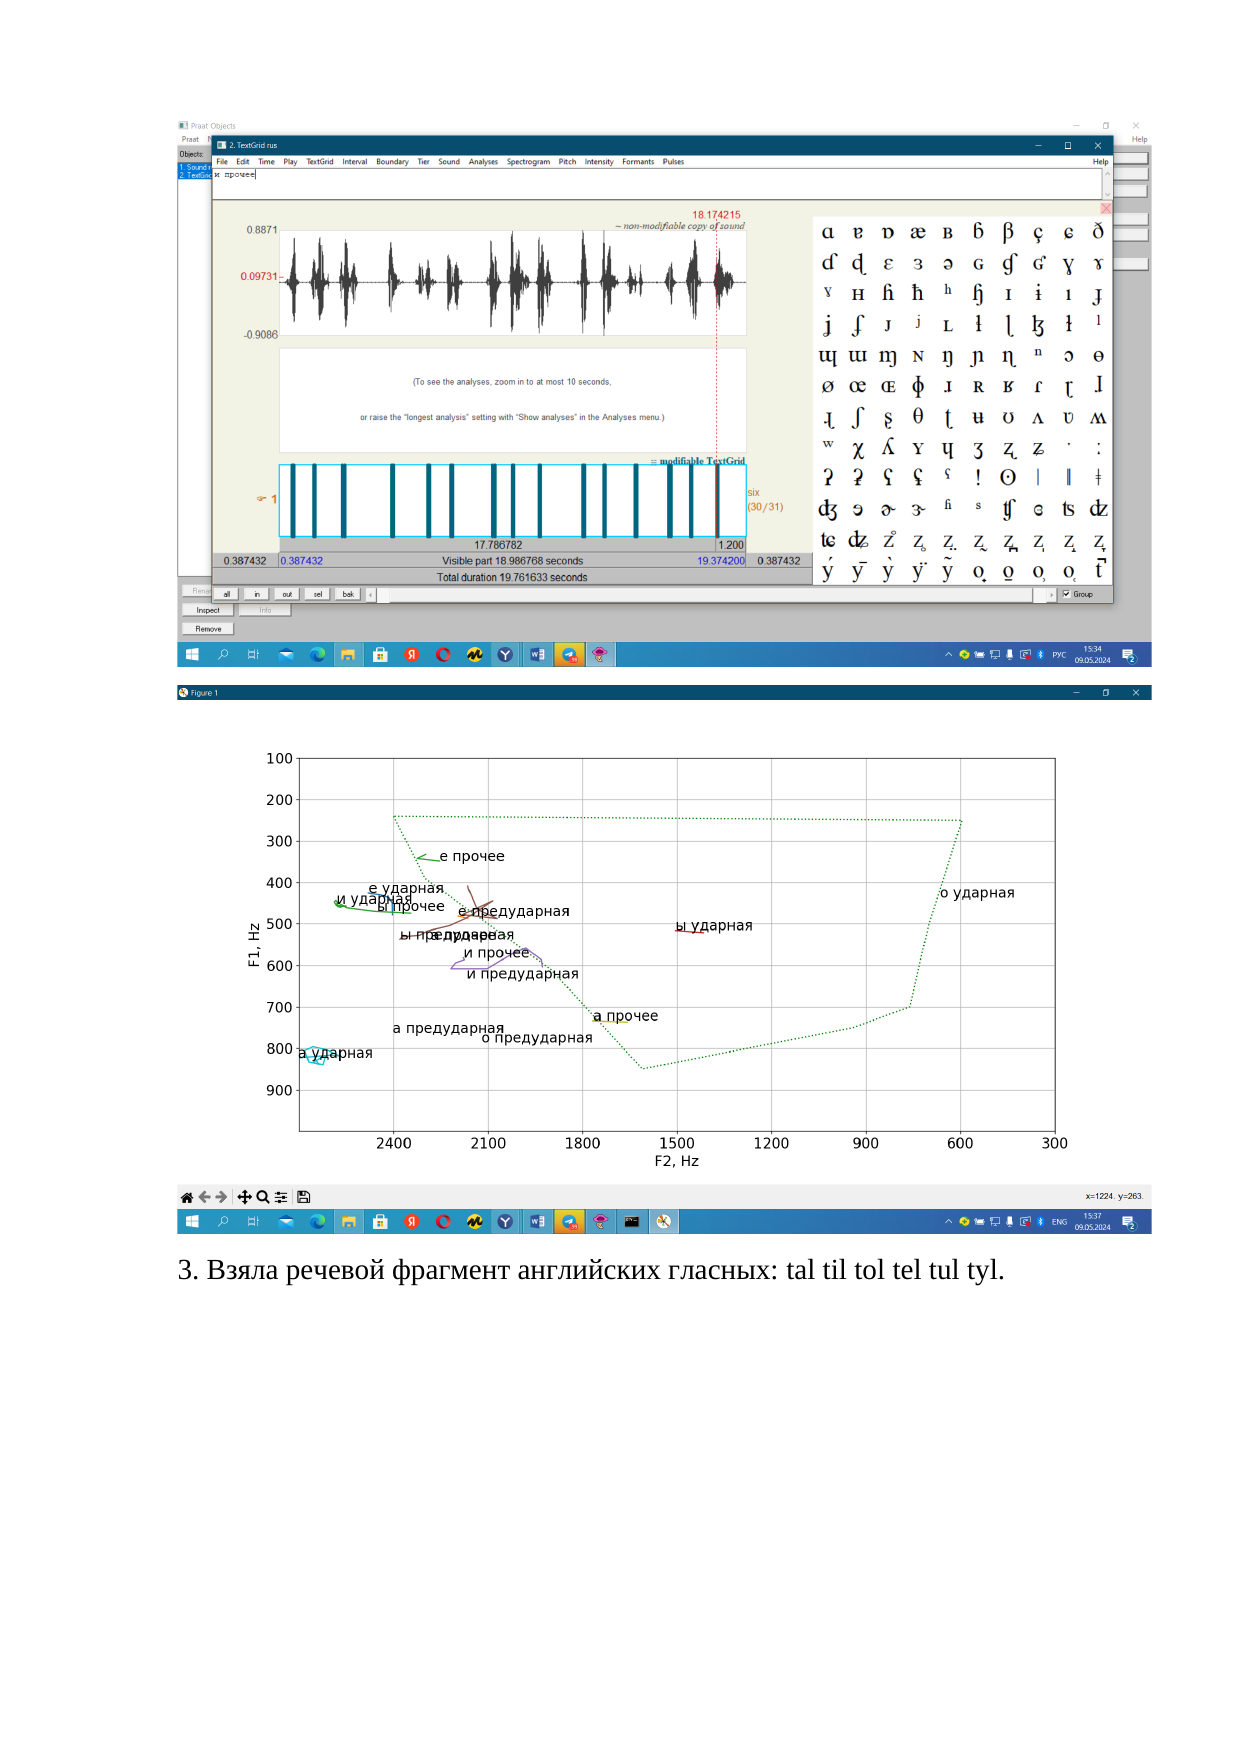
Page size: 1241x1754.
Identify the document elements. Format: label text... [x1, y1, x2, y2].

picture [177, 701, 1152, 1234]
text 3. Взяла речевой фрагмент английских гласных: tal til tol tel tul tyl. [177, 1252, 1152, 1286]
picture [177, 118, 1152, 667]
picture [177, 688, 188, 697]
